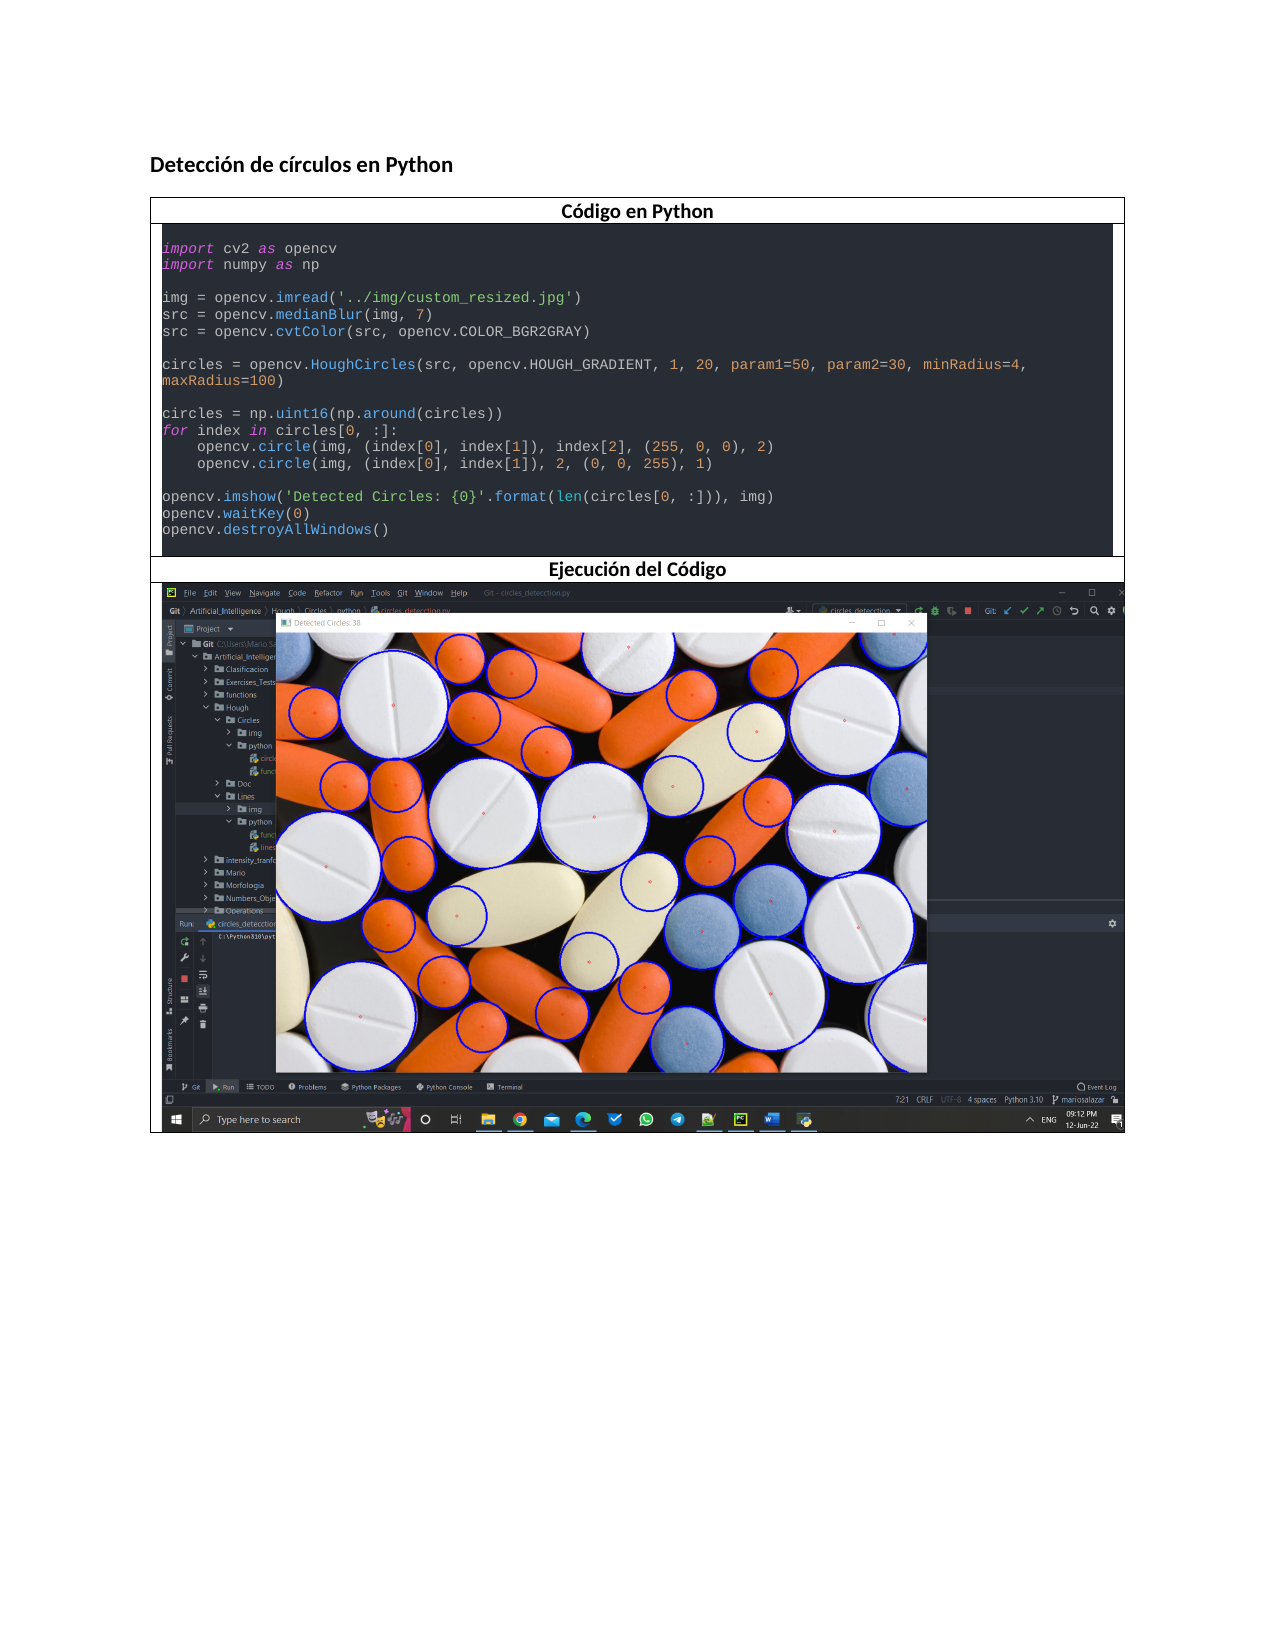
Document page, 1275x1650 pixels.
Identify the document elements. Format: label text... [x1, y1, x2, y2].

table_cell [151, 583, 161, 1132]
table_header Código en Python [151, 198, 1124, 223]
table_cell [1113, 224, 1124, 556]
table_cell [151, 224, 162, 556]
table_cell Ejecución del Código [151, 557, 1124, 582]
picture [161, 583, 1125, 1132]
text Detección de círculos en Python [150, 150, 1125, 178]
